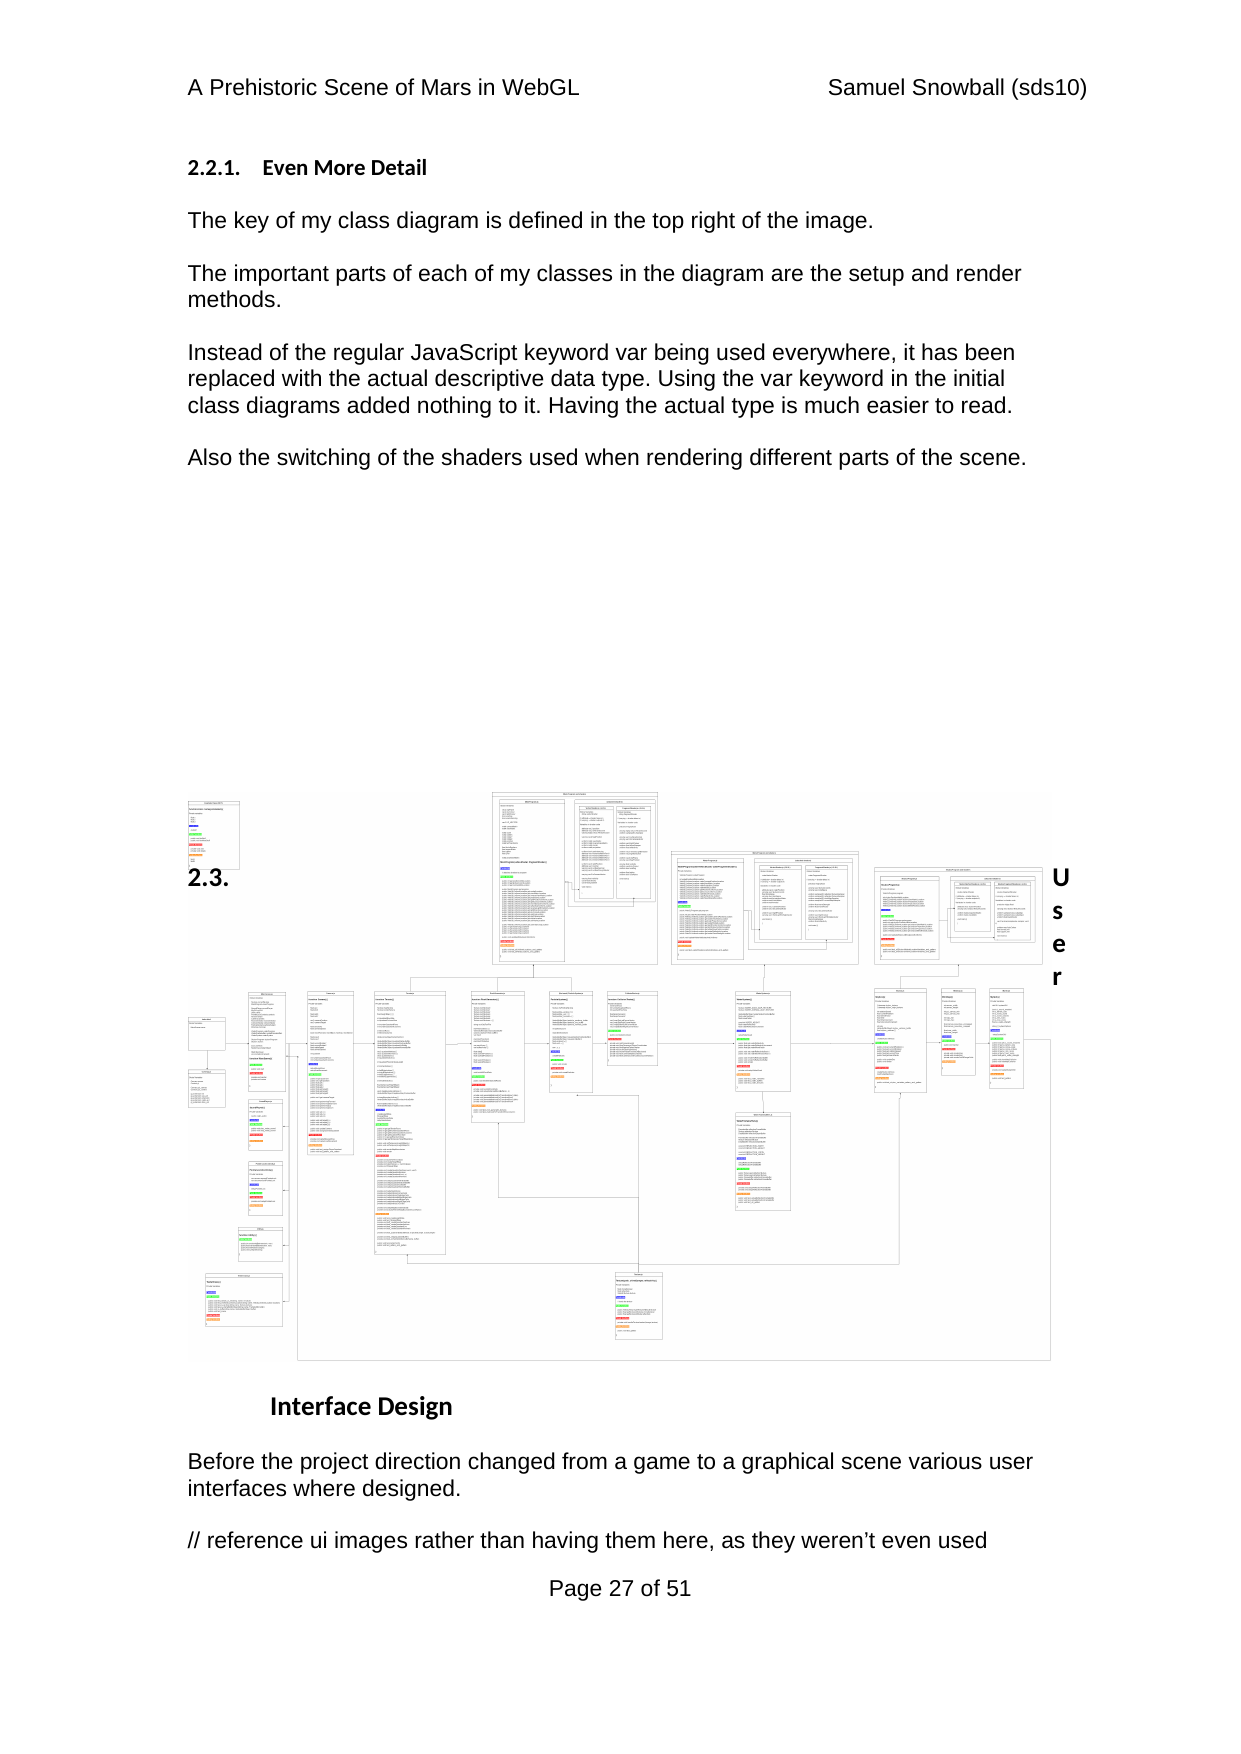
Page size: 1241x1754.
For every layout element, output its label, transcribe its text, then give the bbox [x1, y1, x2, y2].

text Instead of the regular JavaScript keyword var being used everywhere, it has been replaced with the actual descriptive data type. Using the var keyword in the initial class diagrams added nothing to it. Having the actual type is much easier to read. [187, 339, 1053, 418]
text // reference ui images rather than having them here, as they weren’t even used [187, 1527, 1053, 1554]
subtitle Even More Detail [187, 153, 1053, 181]
text Also the switching of the shaders used when rendering different parts of the scene. [187, 444, 1053, 471]
subtitle User Interface Design [187, 861, 1053, 1422]
picture [188, 792, 1052, 861]
text The important parts of each of my classes in the diagram are the setup and render methods. [187, 260, 1053, 313]
text Before the project direction changed from a game to a graphical scene various user interfaces where designed. [187, 1448, 1053, 1501]
text The key of my class diagram is defined in the top right of the image. [187, 207, 1053, 233]
